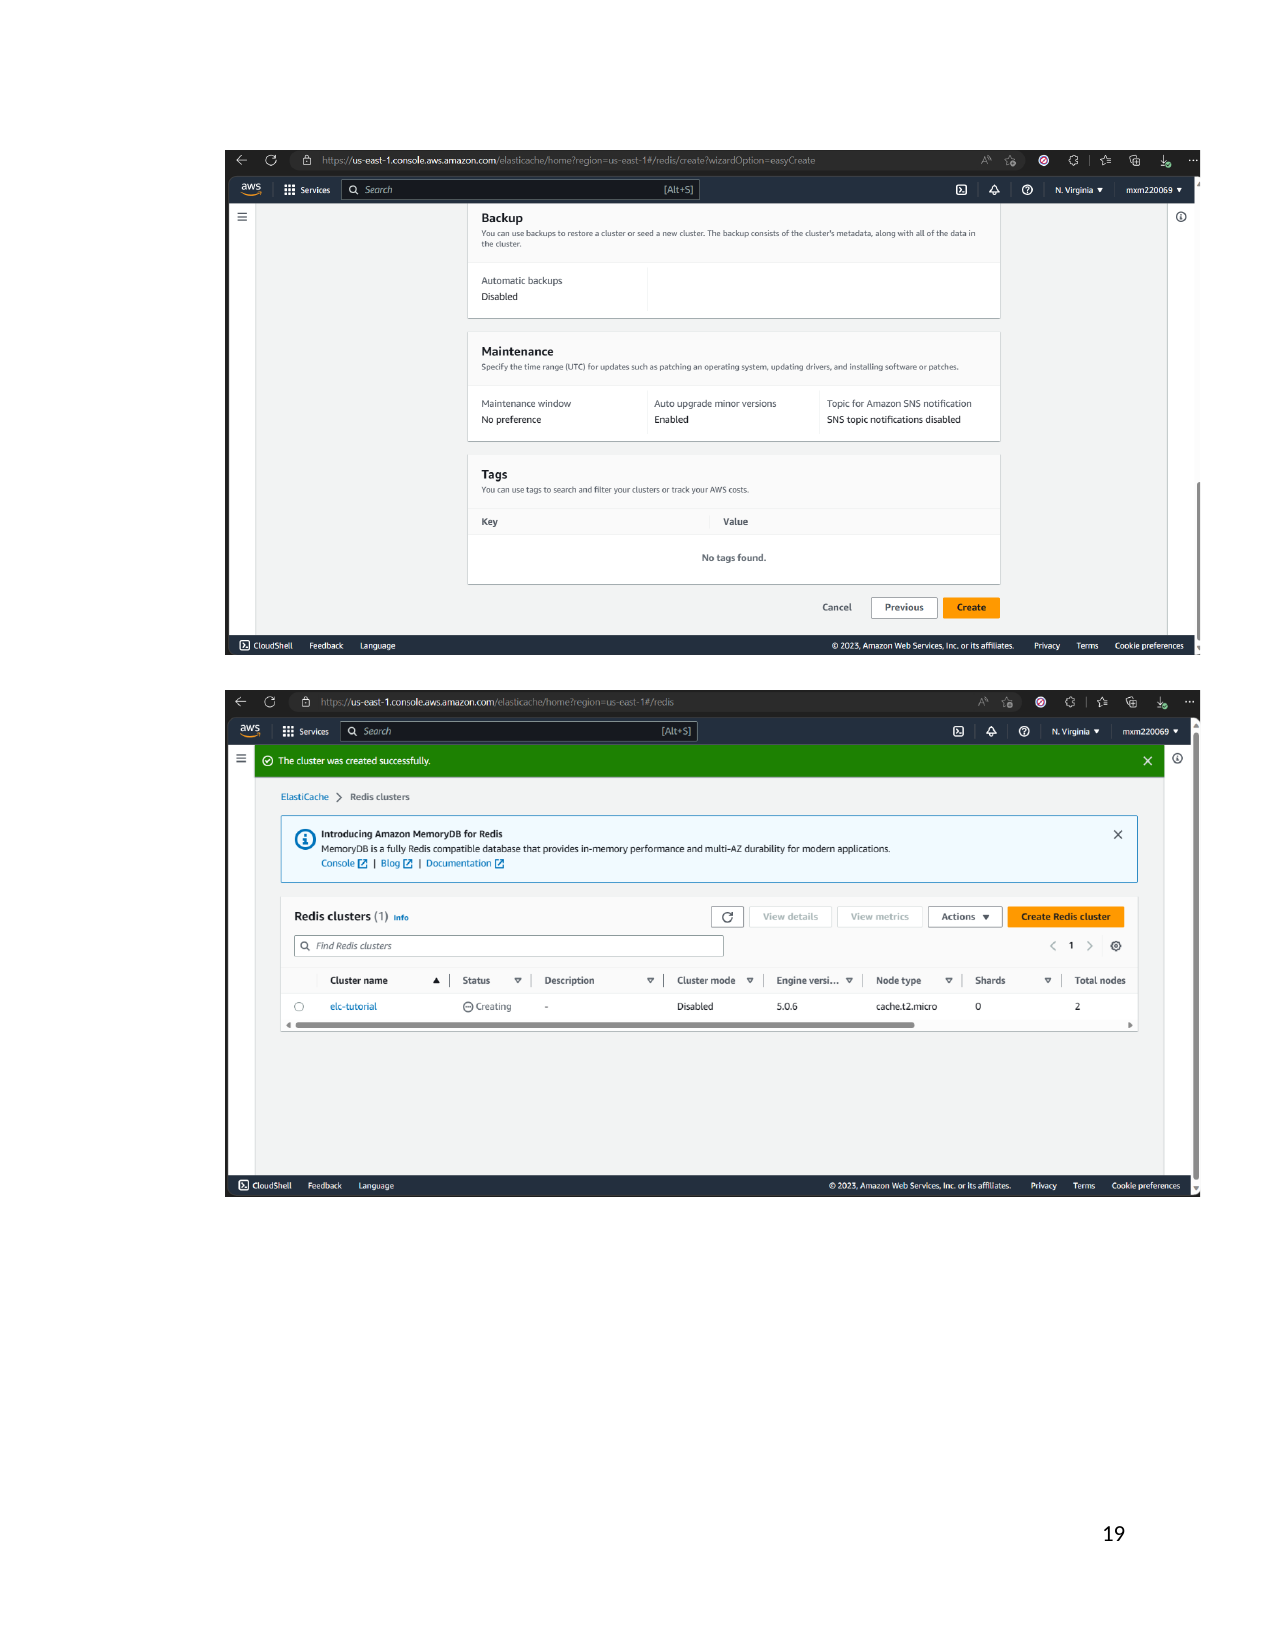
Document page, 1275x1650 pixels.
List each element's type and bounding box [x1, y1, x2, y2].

picture [225, 150, 1200, 655]
picture [225, 690, 1200, 1197]
